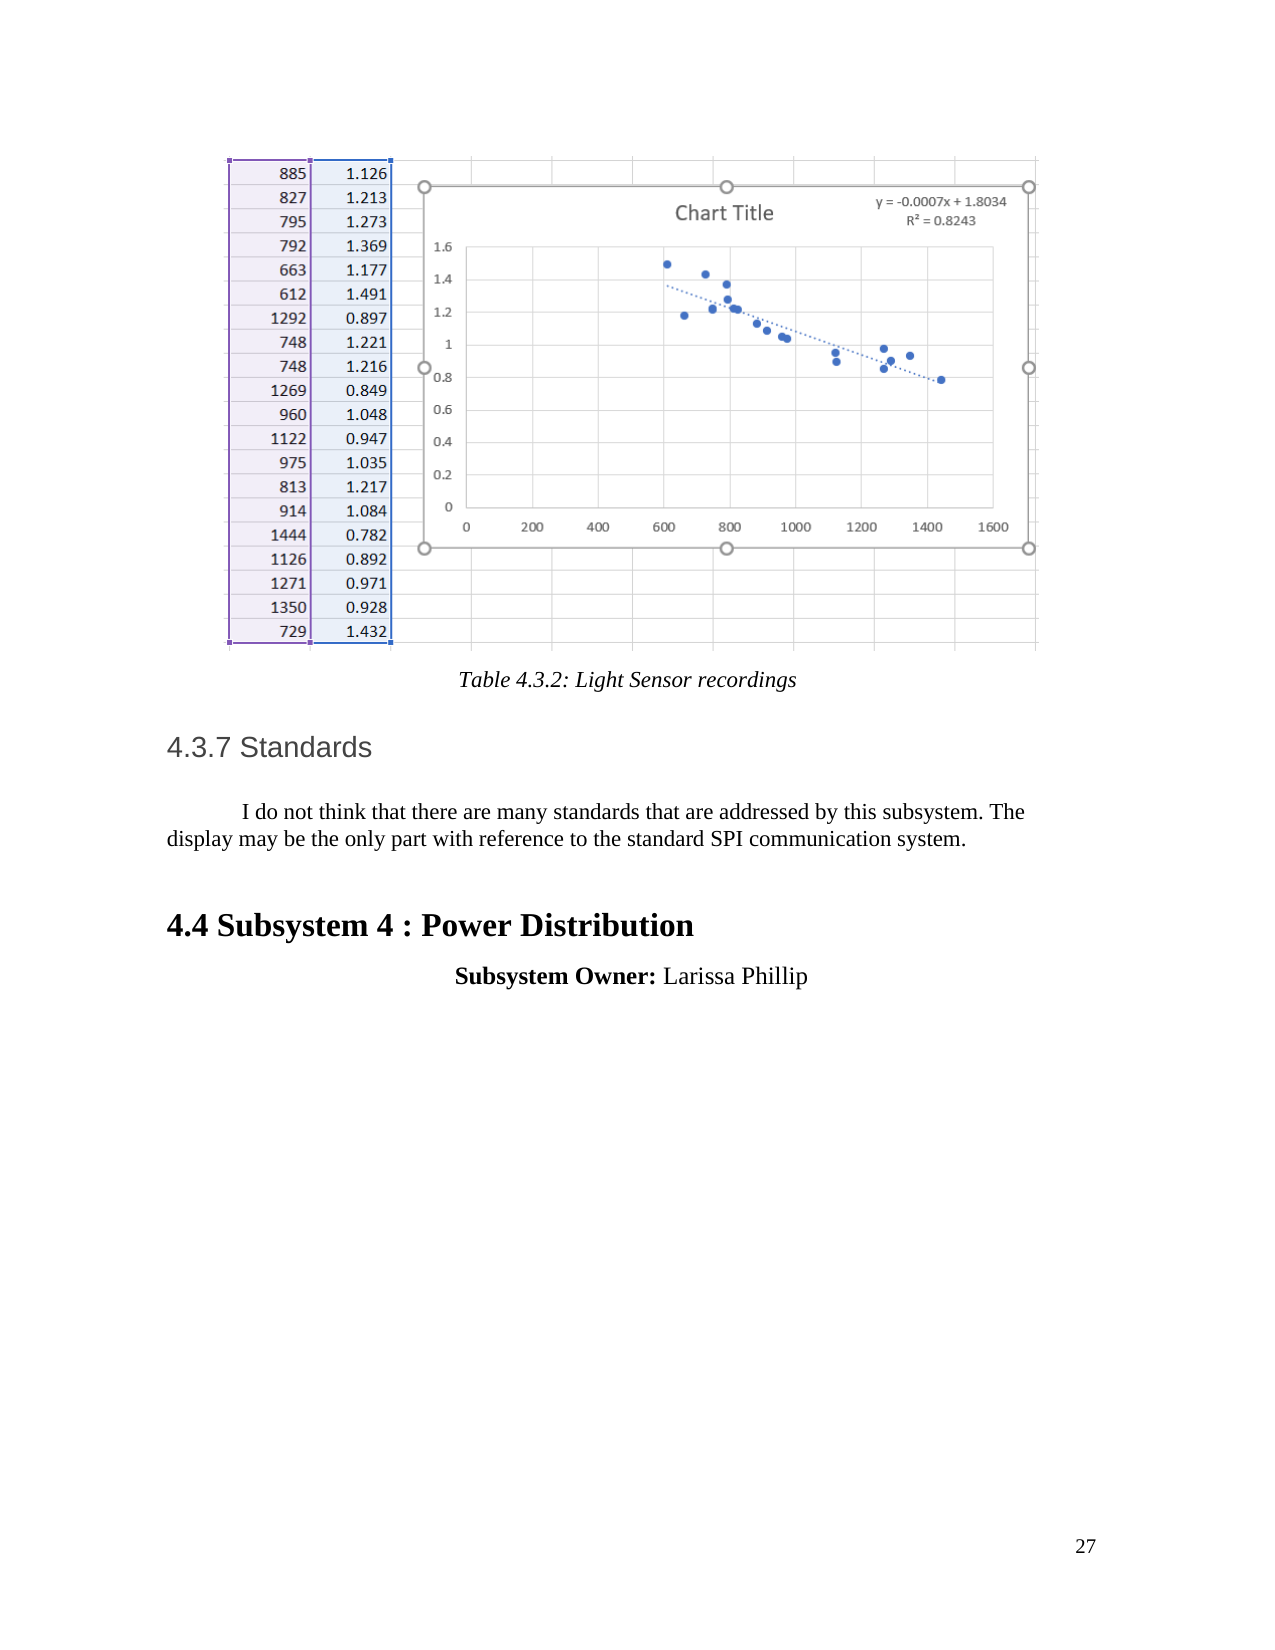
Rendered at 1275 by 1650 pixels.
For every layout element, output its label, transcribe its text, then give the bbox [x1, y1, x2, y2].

text Subsystem Owner: Larissa Phillip [167, 961, 1096, 990]
text I do not think that there are many standards that are addressed by this subsystem. The display may be the only part with reference to the standard SPI communication system. [167, 798, 1096, 851]
picture [223, 156, 1039, 651]
subtitle 4.3.7 Standards [167, 730, 1096, 763]
subtitle 4.4 Subsystem 4 : Power Distribution [167, 905, 1096, 943]
text Table 4.3.2: Light Sensor recordings [300, 666, 957, 693]
